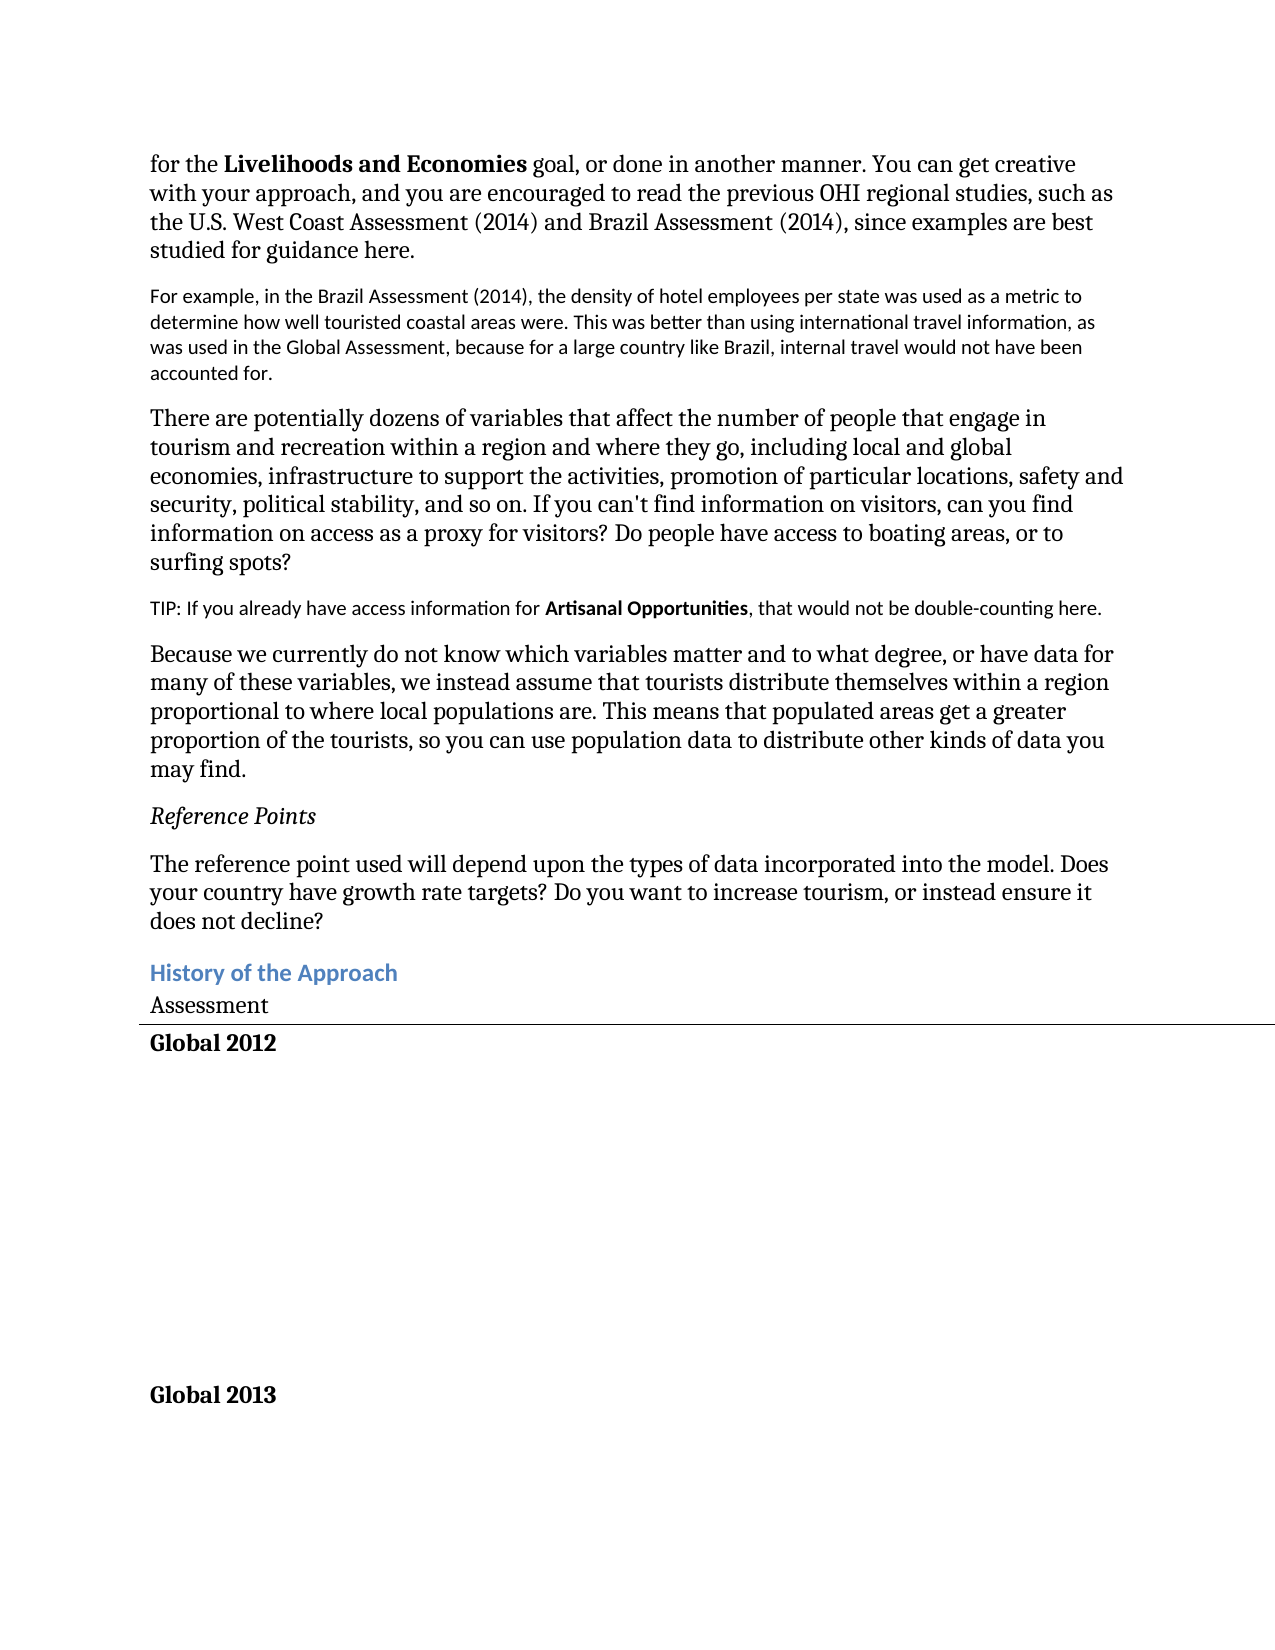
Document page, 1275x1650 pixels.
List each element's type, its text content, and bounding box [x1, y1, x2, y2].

text There are potentially dozens of variables that affect the number of people that engage in tourism and recreation within a region and where they go, including local and global economies, infrastructure to support the activities, promotion of particular locations, safety and security, political stability, and so on. If you can't find information on visitors, can you find information on access as a proxy for visitors? Do people have access to boating areas, or to surfing spots? [150, 404, 1125, 577]
text Because we currently do not know which variables matter and to what degree, or have data for many of these variables, we instead assume that tourists distribute themselves within a region proportional to where local populations are. This means that populated areas get a greater proportion of the tourists, so you can use population data to distribute other kinds of data you may find. [150, 639, 1125, 783]
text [150, 150, 1125, 265]
table_header Assessment [139, 987, 1275, 1023]
text The reference point used will depend upon the types of data incorporated into the model. Does your country have growth rate targets? Do you want to increase tourism, or instead ensure it does not decline? [150, 849, 1125, 936]
subtitle History of the Approach [150, 957, 1125, 987]
text Reference Points [150, 802, 1125, 831]
table_cell Global 2013 [139, 1378, 1275, 1496]
table_cell Global 2012 [139, 1025, 1275, 1377]
text TIP: If you already have access information for Artisanal Opportunities, that would not be double-counting here. [150, 595, 1125, 621]
text For example, in the Brazil Assessment (2014), the density of hotel employees per state was used as a metric to determine how well touristed coastal areas were. This was better than using international travel information, as was used in the Global Assessment, because for a large country like Brazil, internal travel would not have been accounted for. [150, 284, 1125, 385]
